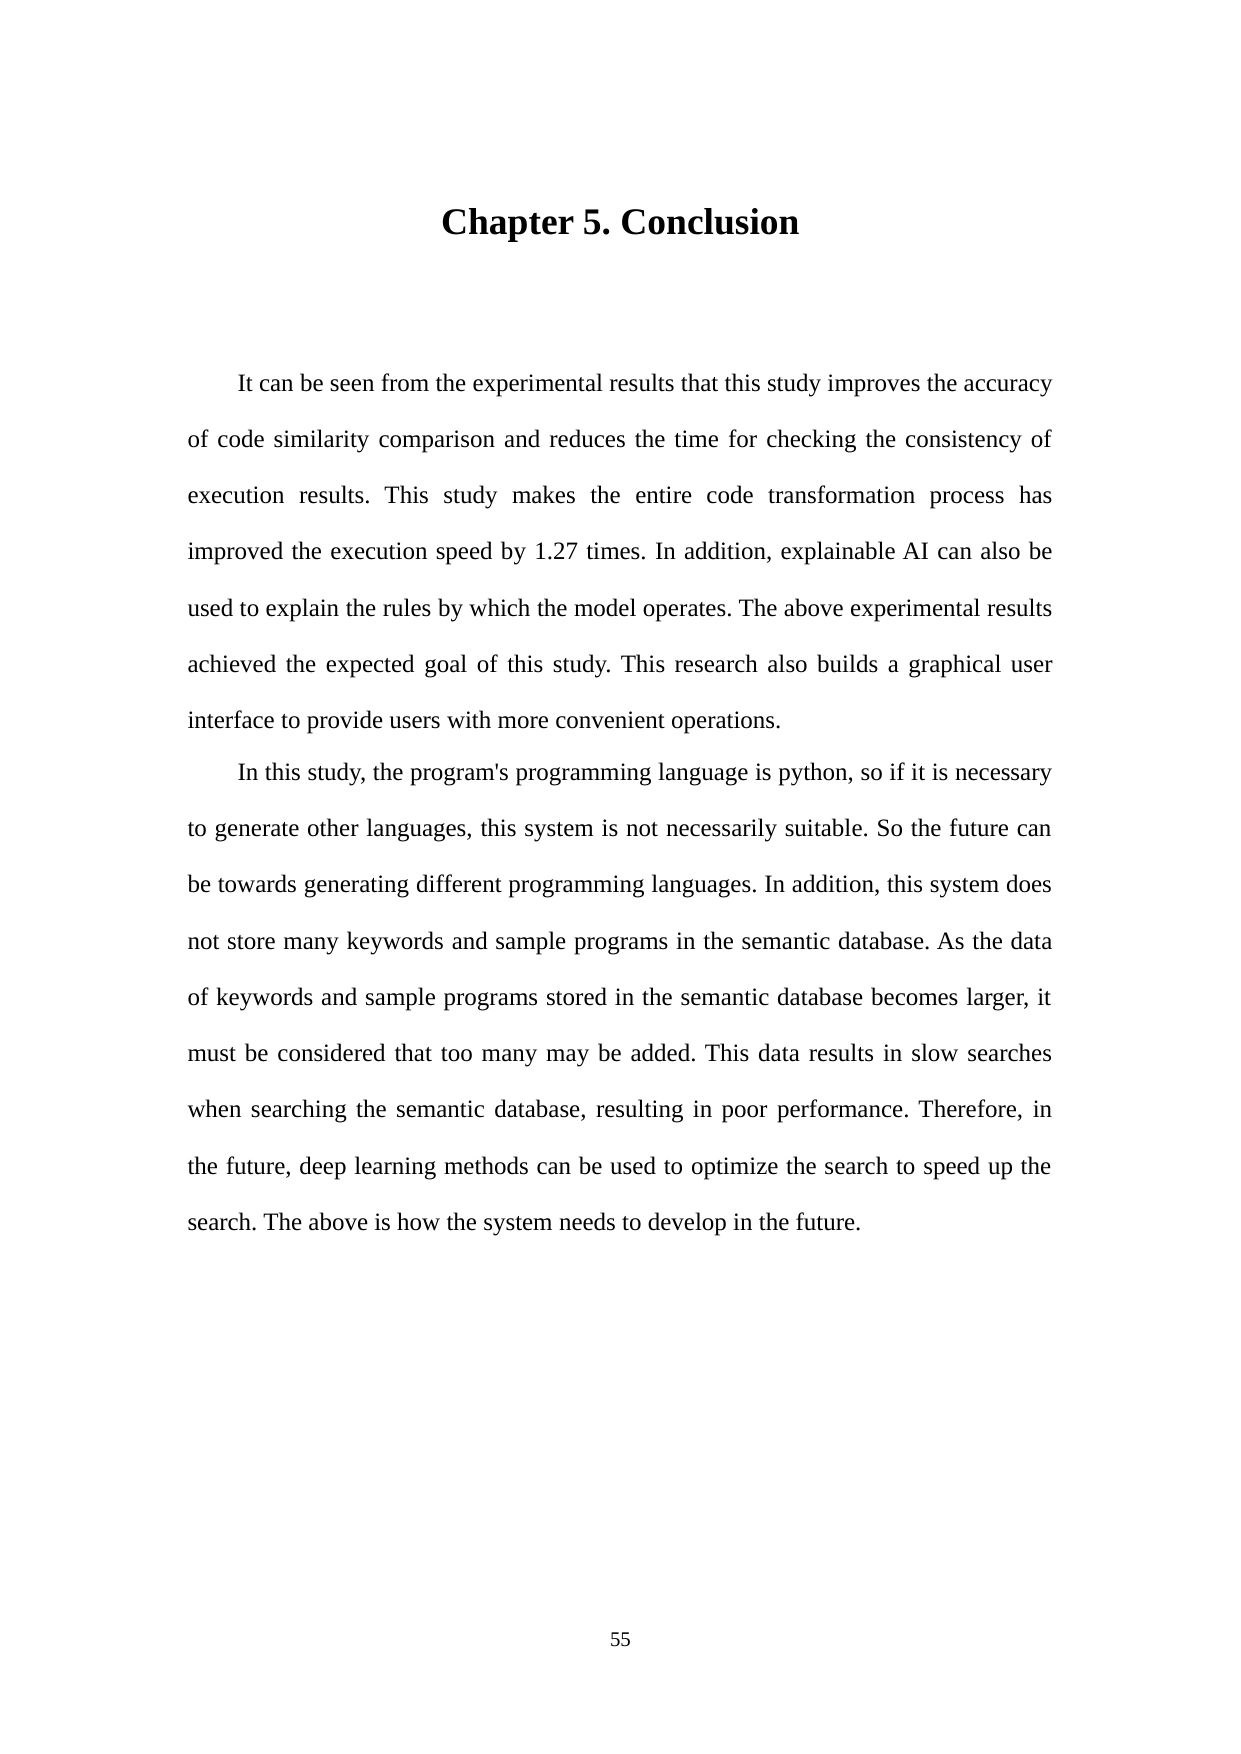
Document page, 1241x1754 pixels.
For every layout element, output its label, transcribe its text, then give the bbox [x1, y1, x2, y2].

text It can be seen from the experimental results that this study improves the accuracy of code similarity comparison and reduces the time for checking the consistency of execution results. This study makes the entire code transformation process has improved the execution speed by 1.27 times. In addition, explainable AI can also be used to explain the rules by which the model operates. The above experimental results achieved the expected goal of this study. This research also builds a graphical user interface to provide users with more convenient operations. [187, 363, 1053, 738]
subtitle Chapter 5. Conclusion [187, 183, 1053, 258]
text In this study, the program's programming language is python, so if it is necessary to generate other languages, this system is not necessarily suitable. So the future can be towards generating different programming languages. In addition, this system does not store many keywords and sample programs in the semantic database. As the data of keywords and sample programs stored in the semantic database becomes larger, it must be considered that too many may be added. This data results in slow searches when searching the semantic database, resulting in poor performance. Therefore, in the future, deep learning methods can be used to optimize the search to speed up the search. The above is how the system needs to develop in the future. [187, 753, 1053, 1240]
